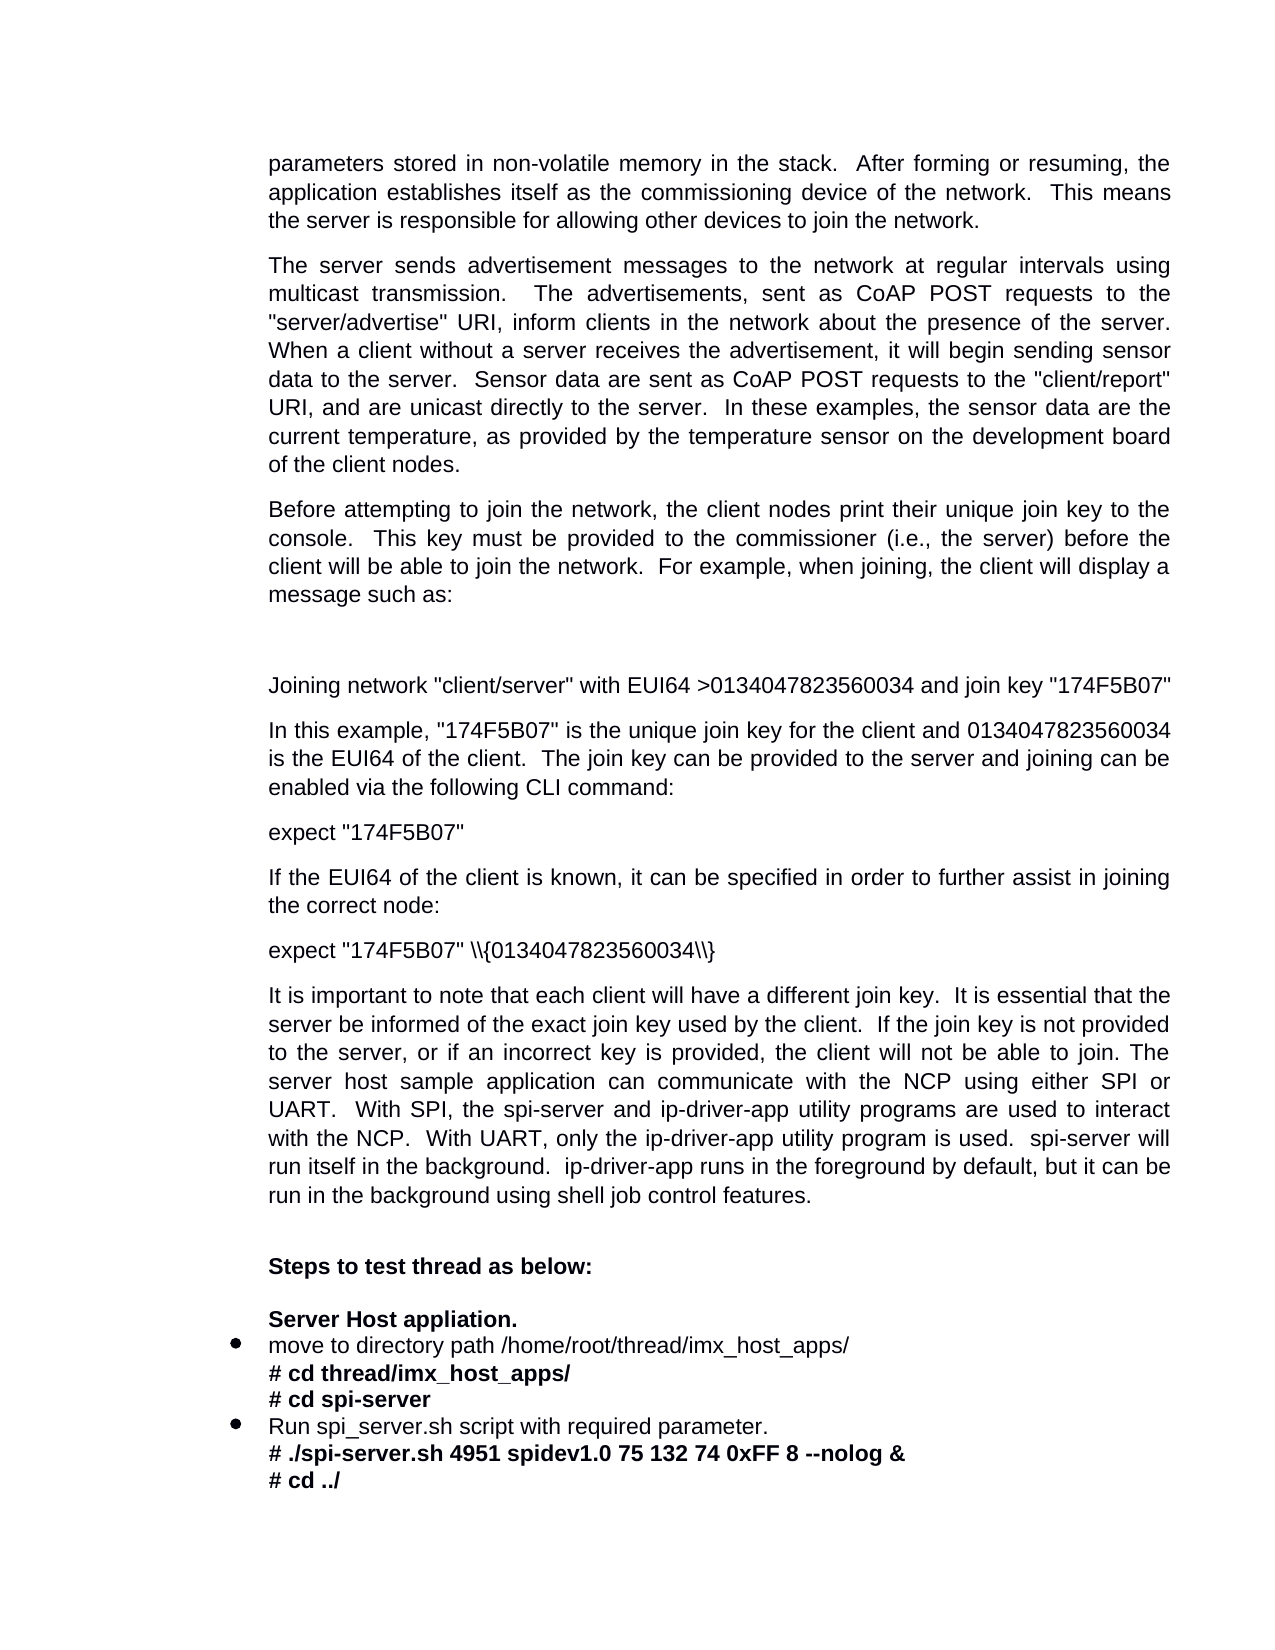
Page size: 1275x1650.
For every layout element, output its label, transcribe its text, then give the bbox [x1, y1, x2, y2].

text In this example, "174F5B07" is the unique join key for the client and 0134047823560034 is the EUI64 of the client. The join key can be provided to the server and joining can be enabled via the following CLI command: [268, 717, 1172, 800]
text Before attempting to join the network, the client nodes print their unique join key to the console. This key must be provided to the commissioner (i.e., the server) before the client will be able to join the network. For example, when joining, the client will display a message such as: [268, 496, 1172, 608]
text The server sends advertisement messages to the network at regular intervals using multicast transmission. The advertisements, sent as CoAP POST requests to the "server/advertise" URI, inform clients in the network about the presence of the server. When a client without a server receives the advertisement, it will begin sending sensor data to the server. Sensor data are sent as CoAP POST requests to the "client/report" URI, and are unicast directly to the server. In these examples, the sensor data are the current temperature, as provided by the temperature sensor on the development board of the client nodes. [268, 252, 1172, 477]
text If the EUI64 of the client is known, it can be specified in order to further assist in joining the correct node: [268, 864, 1172, 919]
list # ./spi-server.sh 4951 spidev1.0 75 132 74 0xFF 8 --nolog & [262, 1440, 1172, 1467]
text Steps to test thread as below: [268, 1253, 1172, 1279]
text expect "174F5B07" \\{0134047823560034\\} [268, 937, 1172, 964]
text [268, 150, 1172, 233]
text Server Host appliation. [268, 1306, 1172, 1332]
list # cd spi-server [231, 1386, 1172, 1413]
text expect "174F5B07" [268, 819, 1172, 845]
text Joining network "client/server" with EUI64 >0134047823560034 and join key "174F5B07" [268, 672, 1172, 698]
text It is important to note that each client will have a different join key. It is essential that the server be informed of the exact join key used by the client. If the join key is not provided to the server, or if an incorrect key is provided, the client will not be able to join. The server host sample application can communicate with the NCP using either SPI or UART. With SPI, the spi-server and ip-driver-app utility programs are used to interact with the NCP. With UART, only the ip-driver-app utility program is used. spi-server will run itself in the background. ip-driver-app runs in the foreground by default, but it can be run in the background using shell job control features. [268, 982, 1172, 1208]
list Run spi_server.sh script with required parameter. [231, 1413, 1172, 1440]
list # cd thread/imx_host_apps/ [231, 1360, 1172, 1386]
list # cd ../ [231, 1467, 1172, 1493]
list move to directory path /home/root/thread/imx_host_apps/ [231, 1332, 1172, 1360]
